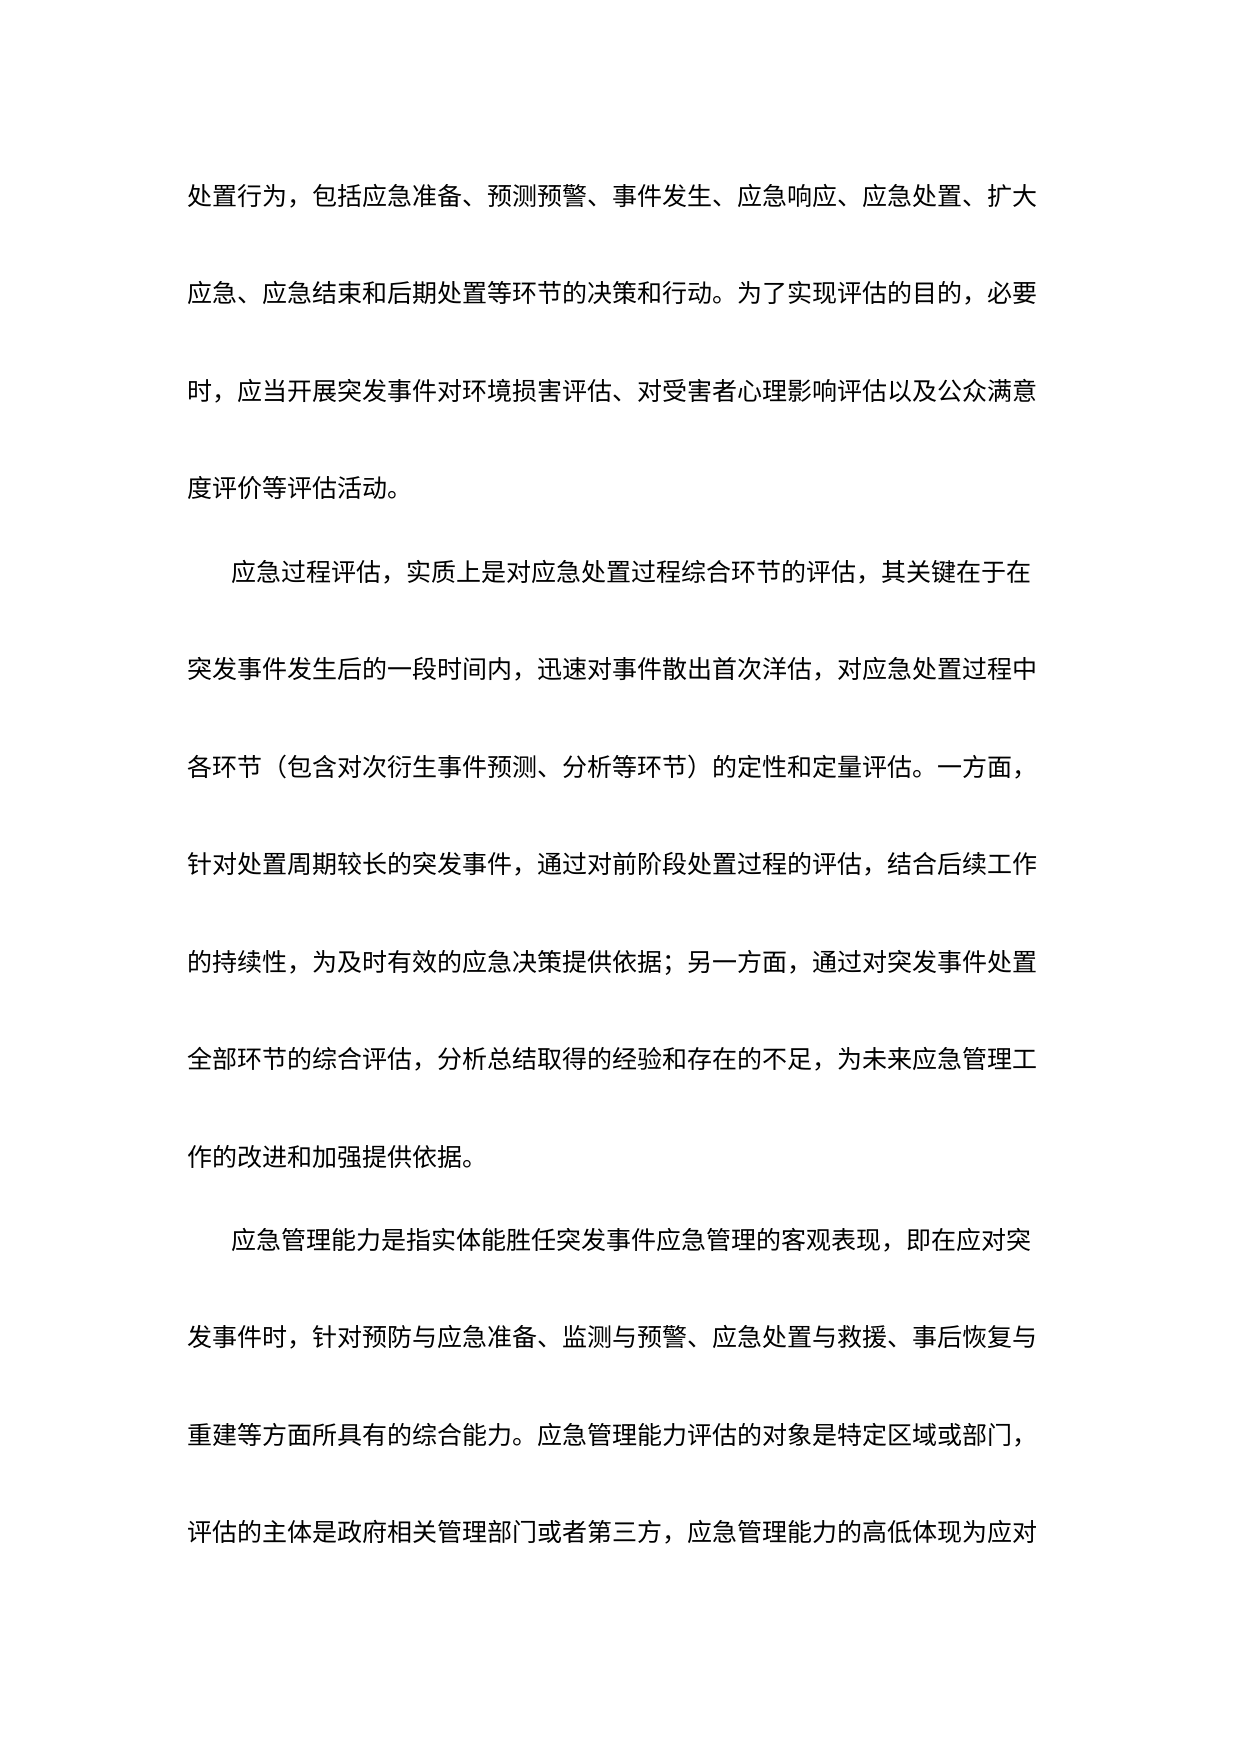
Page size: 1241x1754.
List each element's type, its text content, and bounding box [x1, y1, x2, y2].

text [187, 1206, 1053, 1563]
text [187, 162, 1053, 519]
text 应急过程评估，实质上是对应急处置过程综合环节的评估，其关键在于在突发事件发生后的一段时间内，迅速对事件散出首次洋估，对应急处置过程中各环节（包含对次衍生事件预测、分析等环节）的定性和定量评估。一方面，针对处置周期较长的突发事件，通过对前阶段处置过程的评估，结合后续工作的持续性，为及时有效的应急决策提供依据；另一方面，通过对突发事件处置全部环节的综合评估，分析总结取得的经验和存在的不足，为未来应急管理工作的改进和加强提供依据。 [187, 538, 1053, 1188]
